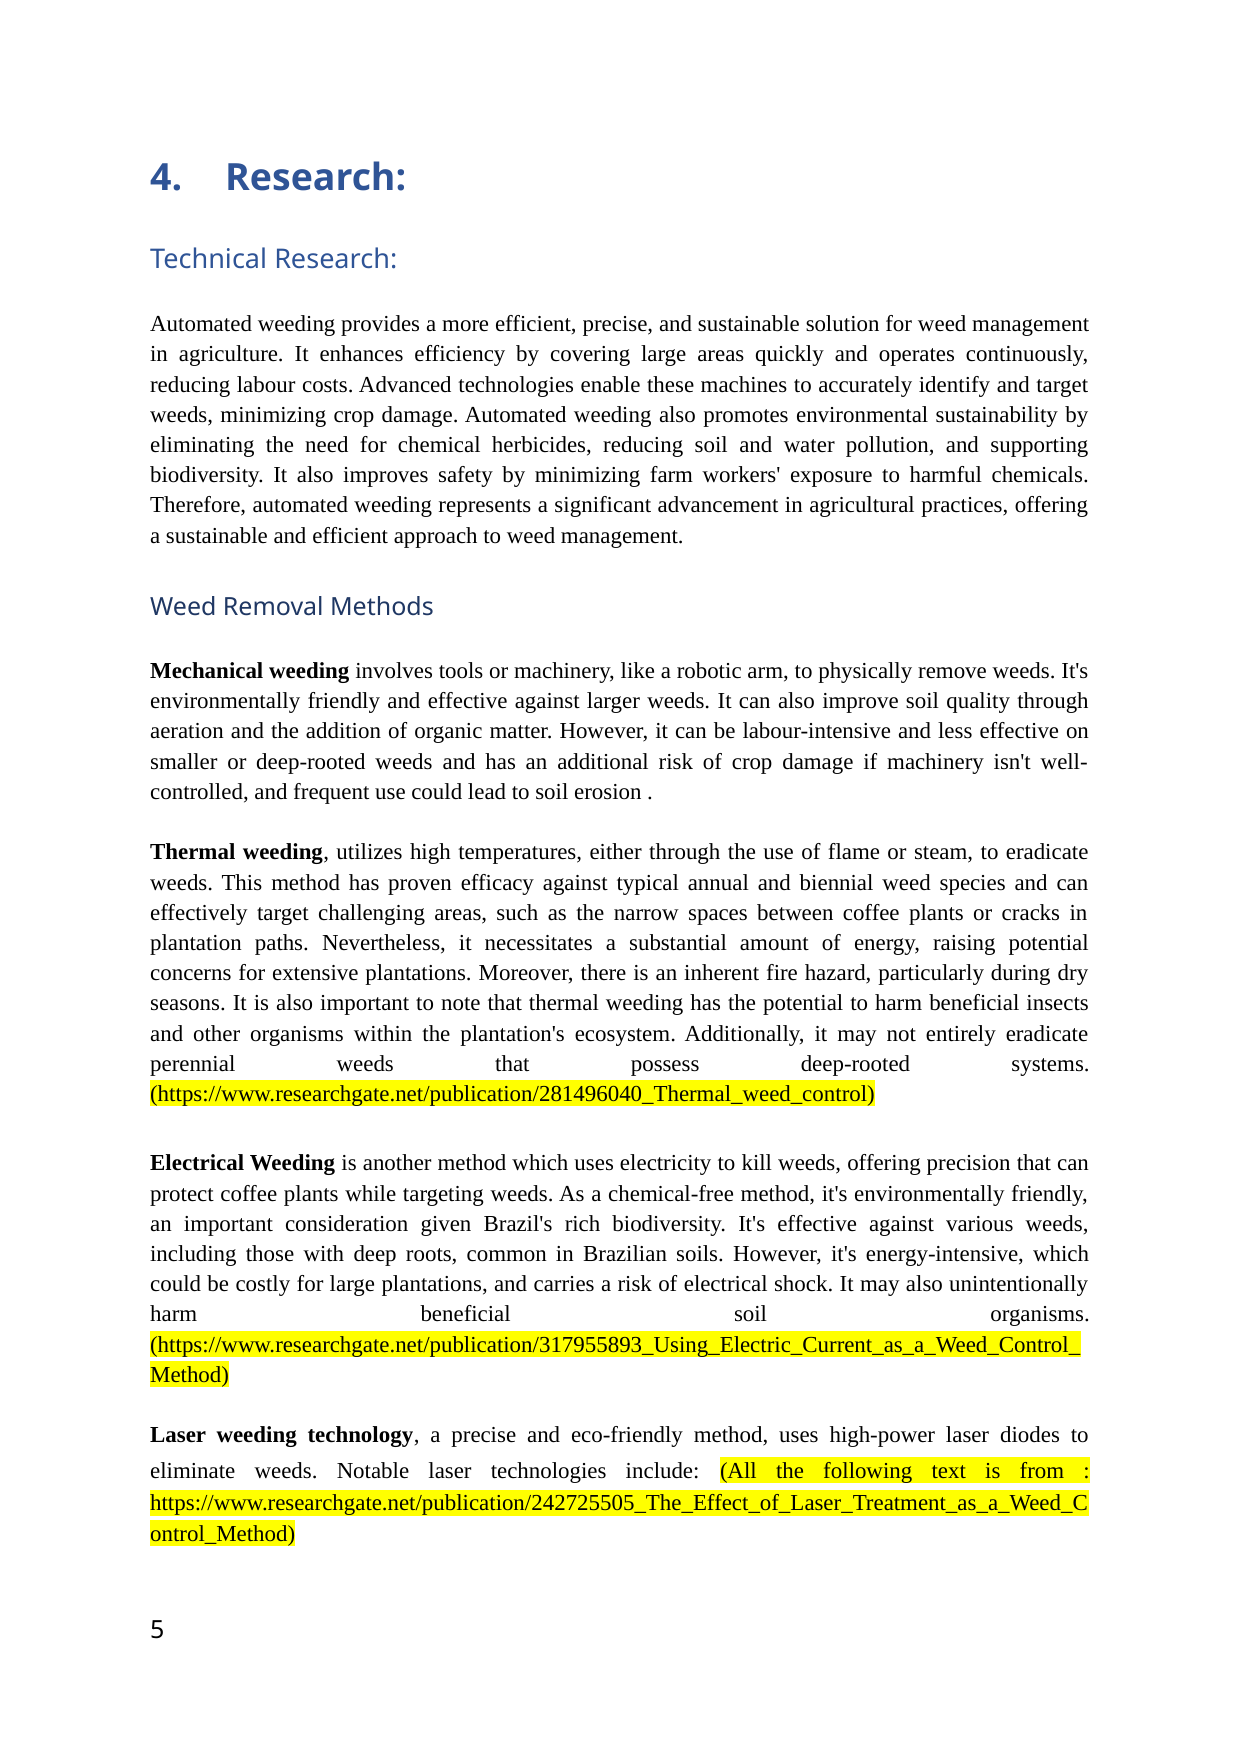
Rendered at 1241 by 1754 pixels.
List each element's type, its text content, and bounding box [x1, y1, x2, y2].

subtitle Research: [150, 150, 1090, 201]
text Mechanical weeding involves tools or machinery, like a robotic arm, to physically remove weeds. It's environmentally friendly and effective against larger weeds. It can also improve soil quality through aeration and the addition of organic matter. However, it can be labour-intensive and less effective on smaller or deep-rooted weeds and has an additional risk of crop damage if machinery isn't well-controlled, and frequent use could lead to soil erosion . [150, 657, 1090, 804]
text Automated weeding provides a more efficient, precise, and sustainable solution for weed management in agriculture. It enhances efficiency by covering large areas quickly and operates continuously, reducing labour costs. Advanced technologies enable these machines to accurately identify and target weeds, minimizing crop damage. Automated weeding also promotes environmental sustainability by eliminating the need for chemical herbicides, reducing soil and water pollution, and supporting biodiversity. It also improves safety by minimizing farm workers' exposure to harmful chemicals. Therefore, automated weeding represents a significant advancement in agricultural practices, offering a sustainable and efficient approach to weed management. [150, 310, 1090, 548]
subtitle Weed Removal Methods [150, 589, 1090, 623]
text Thermal weeding, utilizes high temperatures, either through the use of flame or steam, to eradicate weeds. This method has proven efficacy against typical annual and biennial weed species and can effectively target challenging areas, such as the narrow spaces between coffee plants or cracks in plantation paths. Nevertheless, it necessitates a substantial amount of energy, raising potential concerns for extensive plantations. Moreover, there is an inherent fire hazard, particularly during dry seasons. It is also important to note that thermal weeding has the potential to harm beneficial insects and other organisms within the plantation's ecosystem. Additionally, it may not entirely eradicate perennial weeds that possess deep-rooted systems. (https://www.researchgate.net/publication/281496040_Thermal_weed_control) [150, 838, 1090, 1106]
text Laser weeding technology, a precise and eco-friendly method, uses high-power laser diodes to eliminate weeds. Notable laser technologies include: (All the following text is from : https://www.researchgate.net/publication/242725505_The_Effect_of_Laser_Treatment_as_a_Weed_Control_Method) [150, 1421, 1090, 1546]
text Electrical Weeding is another method which uses electricity to kill weeds, offering precision that can protect coffee plants while targeting weeds. As a chemical-free method, it's environmentally friendly, an important consideration given Brazil's rich biodiversity. It's effective against various weeds, including those with deep roots, common in Brazilian soils. However, it's energy-intensive, which could be costly for large plantations, and carries a risk of electrical shock. It may also unintentionally harm beneficial soil organisms. (https://www.researchgate.net/publication/317955893_Using_Electric_Current_as_a_Weed_Control_Method) [150, 1149, 1090, 1387]
subtitle Technical Research: [150, 239, 1090, 276]
